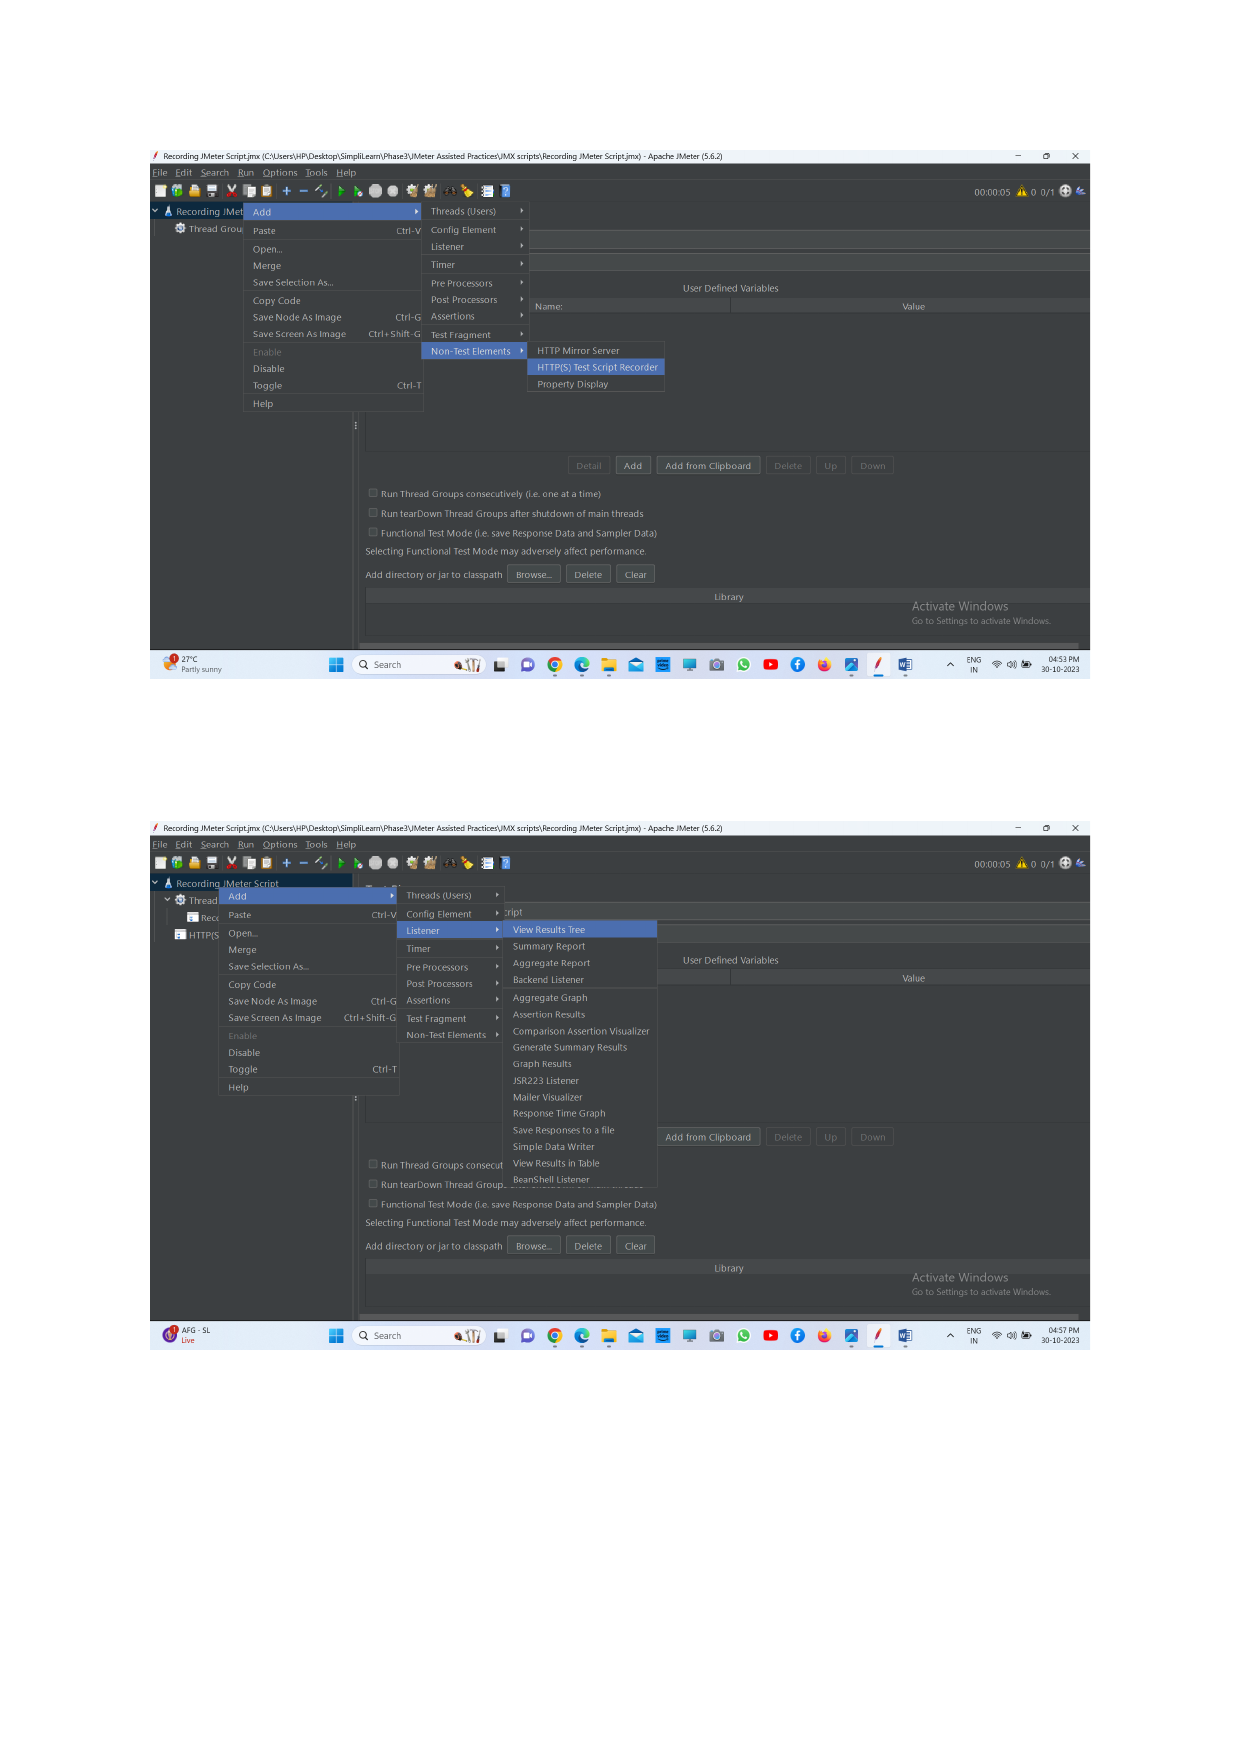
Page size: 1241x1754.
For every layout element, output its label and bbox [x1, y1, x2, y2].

picture [150, 150, 1091, 679]
picture [150, 821, 1091, 1350]
